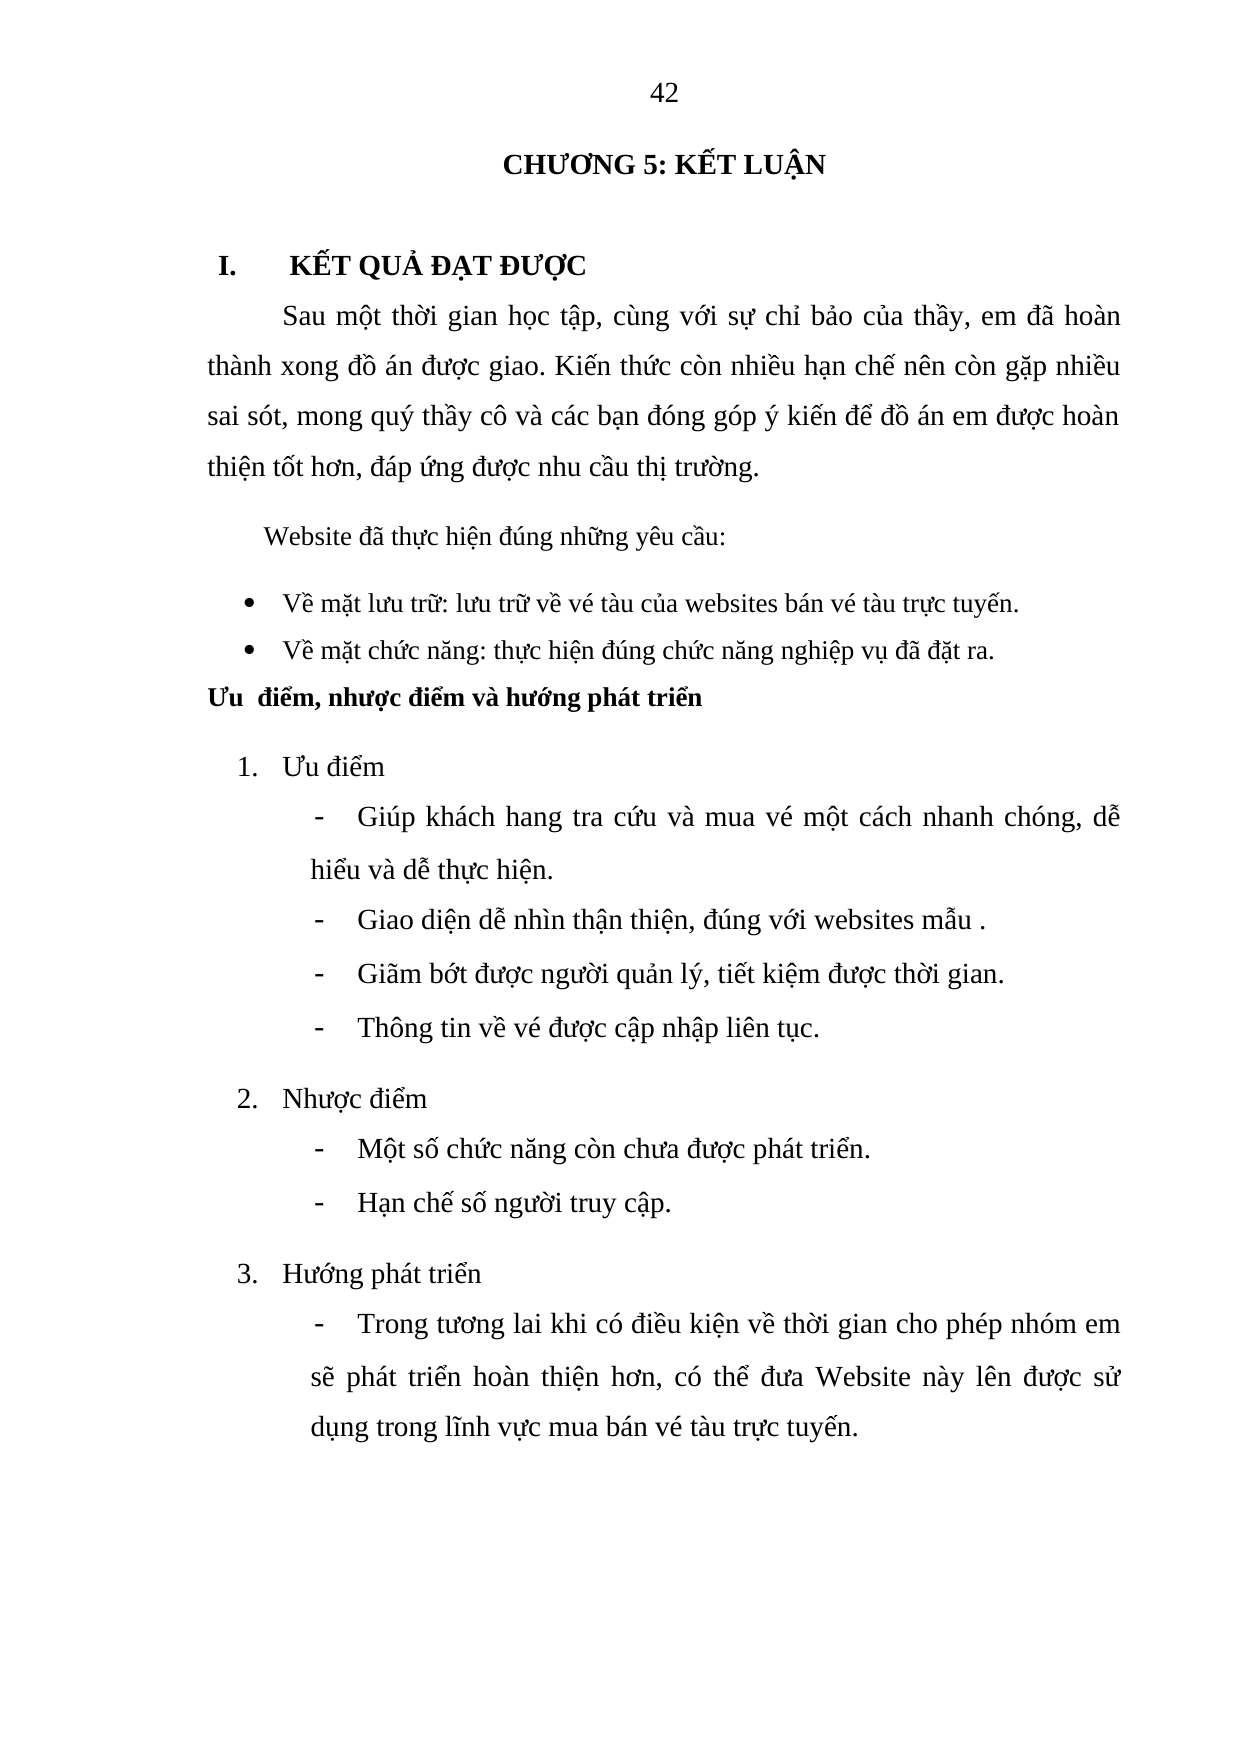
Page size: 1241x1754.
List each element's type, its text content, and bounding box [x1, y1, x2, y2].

list Hướng phát triển [237, 1256, 1122, 1290]
list Một số chức năng còn chưa được phát triển. [310, 1131, 1122, 1167]
text Ưu điểm, nhược điểm và hướng phát triển [207, 681, 1122, 712]
list Về mặt chức năng: thực hiện đúng chức năng nghiệp vụ đã đặt ra. [244, 634, 1122, 666]
list Thông tin về vé được cập nhập liên tục. [310, 1010, 1122, 1046]
text CHƯƠNG 5: KẾT LUẬN [207, 147, 1122, 181]
text Website đã thực hiện đúng những yêu cầu: [207, 520, 1122, 551]
list Giao diện dễ nhìn thận thiện, đúng với websites mẫu . [310, 902, 1122, 938]
list Giãm bớt được người quản lý, tiết kiệm được thời gian. [310, 956, 1122, 992]
list Trong tương lai khi có điều kiện về thời gian cho phép nhóm em sẽ phát triển hoàn thiện hơn, có thể đưa Website này lên được sử dụng trong lĩnh vực mua bán vé tàu trực tuyến. [310, 1393, 1122, 1443]
text Sau một thời gian học tập, cùng với sự chỉ bảo của thầy, em đã hoàn thành xong đồ án được giao. Kiến thức còn nhiều hạn chế nên còn gặp nhiều sai sót, mong quý thầy cô và các bạn đóng góp ý kiến để đồ án em được hoàn thiện tốt hơn, đáp ứng được nhu cầu thị trường. [207, 298, 1122, 482]
list Ưu điểm [237, 749, 1122, 782]
list KẾT QUẢ ĐẠT ĐƯỢC [237, 248, 1122, 281]
list Nhược điểm [237, 1081, 1122, 1114]
list Hạn chế số người truy cập. [310, 1185, 1122, 1221]
list Về mặt lưu trữ: lưu trữ về vé tàu của websites bán vé tàu trực tuyến. [244, 587, 1122, 619]
list Giúp khách hang tra cứu và mua vé một cách nhanh chóng, dễ hiểu và dễ thực hiện. [310, 799, 1122, 885]
list Trong tương lai khi có điều kiện về thời gian cho phép nhóm em sẽ phát triển hoàn thiện hơn, có thể đưa Website này lên được sử dụng trong lĩnh vực mua bán vé tàu trực tuyến. [310, 1306, 1122, 1359]
